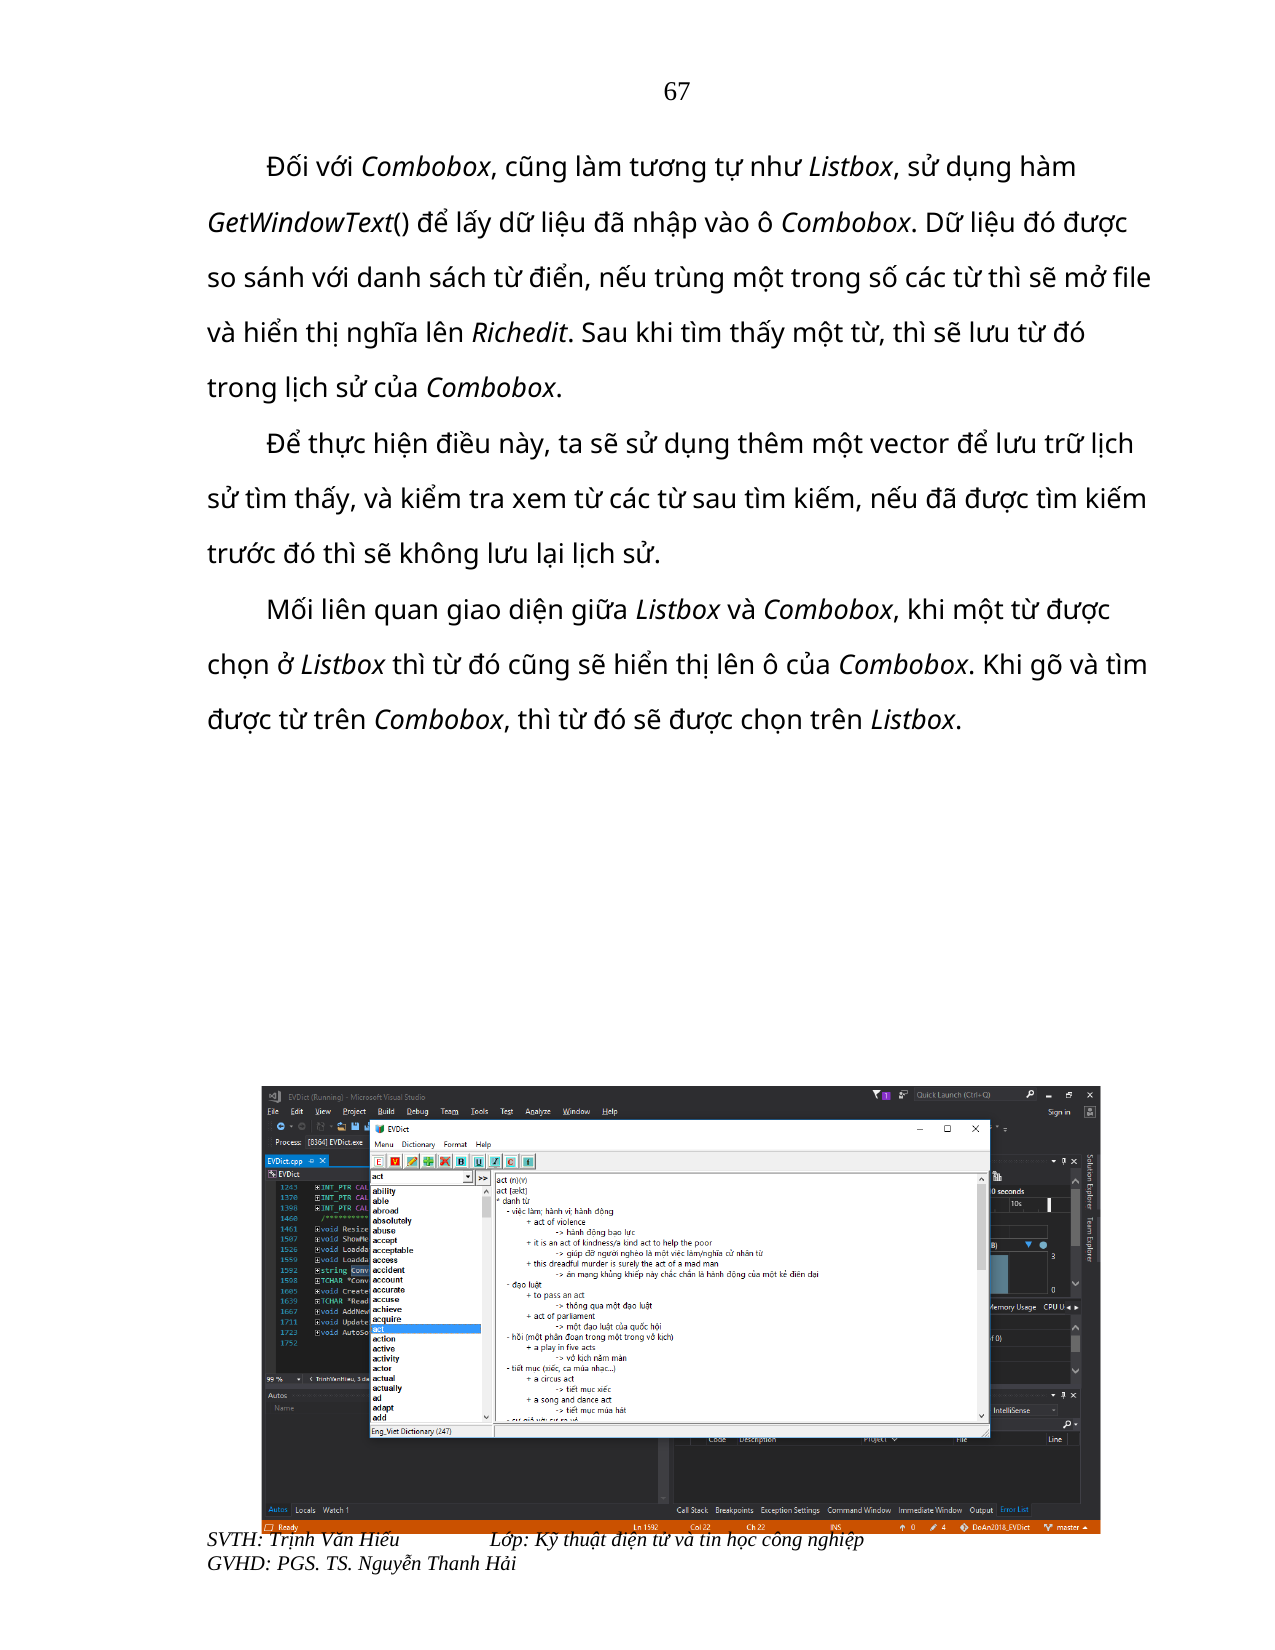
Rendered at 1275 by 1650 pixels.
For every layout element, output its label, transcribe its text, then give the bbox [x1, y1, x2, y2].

list Mối liên quan giao diện giữa Listbox và Combobox, khi một từ được chọn ở Listbox thì từ đó cũng sẽ hiển thị lên ô của Combobox. Khi gõ và tìm được từ trên Combobox, thì từ đó sẽ được chọn trên Listbox. [207, 590, 1157, 738]
picture [261, 1086, 1102, 1534]
list Để thực hiện điều này, ta sẽ sử dụng thêm một vector để lưu trữ lịch sử tìm thấy, và kiểm tra xem từ các từ sau tìm kiếm, nếu đã được tìm kiếm trước đó thì sẽ không lưu lại lịch sử. [207, 424, 1157, 572]
list Đối với Combobox, cũng làm tương tự như Listbox, sử dụng hàm GetWindowText() để lấy dữ liệu đã nhập vào ô Combobox. Dữ liệu đó được so sánh với danh sách từ điển, nếu trùng một trong số các từ thì sẽ mở file và hiển thị nghĩa lên Richedit. Sau khi tìm thấy một từ, thì sẽ lưu từ đó trong lịch sử của Combobox. [207, 148, 1157, 406]
